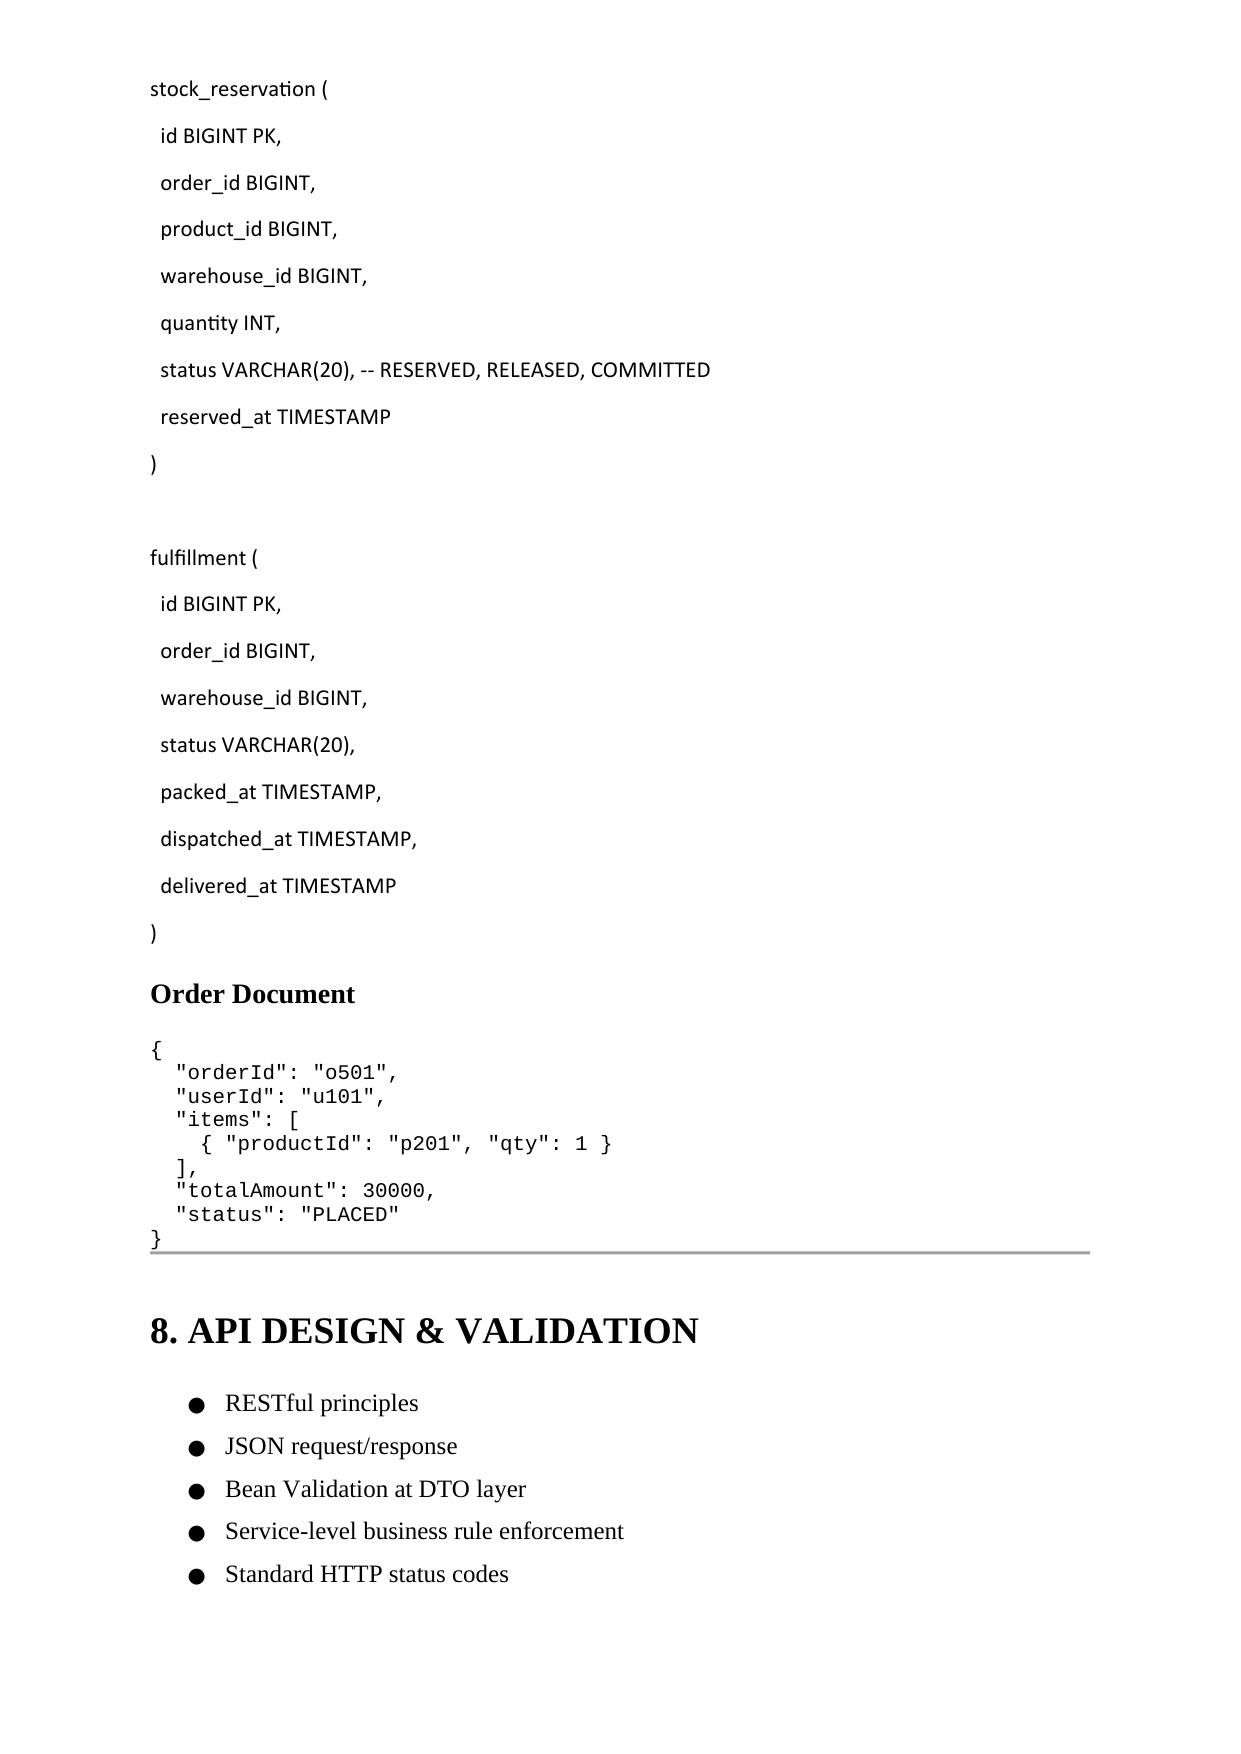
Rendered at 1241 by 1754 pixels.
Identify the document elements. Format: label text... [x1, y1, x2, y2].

text "items": [ [150, 1109, 1090, 1133]
text "orderId": "o501", [150, 1062, 1090, 1086]
text dispatched_at TIMESTAMP, [150, 824, 1090, 852]
text stock_reservation ( [150, 74, 1090, 102]
text status VARCHAR(20), [150, 730, 1090, 758]
text } [150, 1228, 1090, 1251]
text id BIGINT PK, [150, 589, 1090, 617]
text order_id BIGINT, [150, 168, 1090, 196]
text id BIGINT PK, [150, 121, 1090, 149]
text Order Document [150, 977, 1090, 1009]
text 8. API DESIGN & VALIDATION [150, 1308, 1090, 1352]
text warehouse_id BIGINT, [150, 261, 1090, 289]
text fulfillment ( [150, 543, 1090, 571]
text quantity INT, [150, 308, 1090, 336]
list Service-level business rule enforcement [187, 1509, 1090, 1552]
text delivered_at TIMESTAMP [150, 871, 1090, 899]
text { "productId": "p201", "qty": 1 } [150, 1133, 1090, 1157]
list RESTful principles [187, 1381, 1090, 1423]
list Bean Validation at DTO layer [187, 1466, 1090, 1509]
text "userId": "u101", [150, 1086, 1090, 1109]
text "totalAmount": 30000, [150, 1180, 1090, 1204]
list JSON request/response [187, 1423, 1090, 1466]
text ) [150, 449, 1090, 477]
text product_id BIGINT, [150, 214, 1090, 242]
text packed_at TIMESTAMP, [150, 777, 1090, 805]
text warehouse_id BIGINT, [150, 683, 1090, 711]
text reserved_at TIMESTAMP [150, 402, 1090, 430]
text status VARCHAR(20), -- RESERVED, RELEASED, COMMITTED [150, 355, 1090, 383]
text ], [150, 1157, 1090, 1180]
text ) [150, 918, 1090, 946]
text "status": "PLACED" [150, 1204, 1090, 1228]
text { [150, 1038, 1090, 1062]
list Standard HTTP status codes [187, 1552, 1090, 1594]
text order_id BIGINT, [150, 636, 1090, 664]
